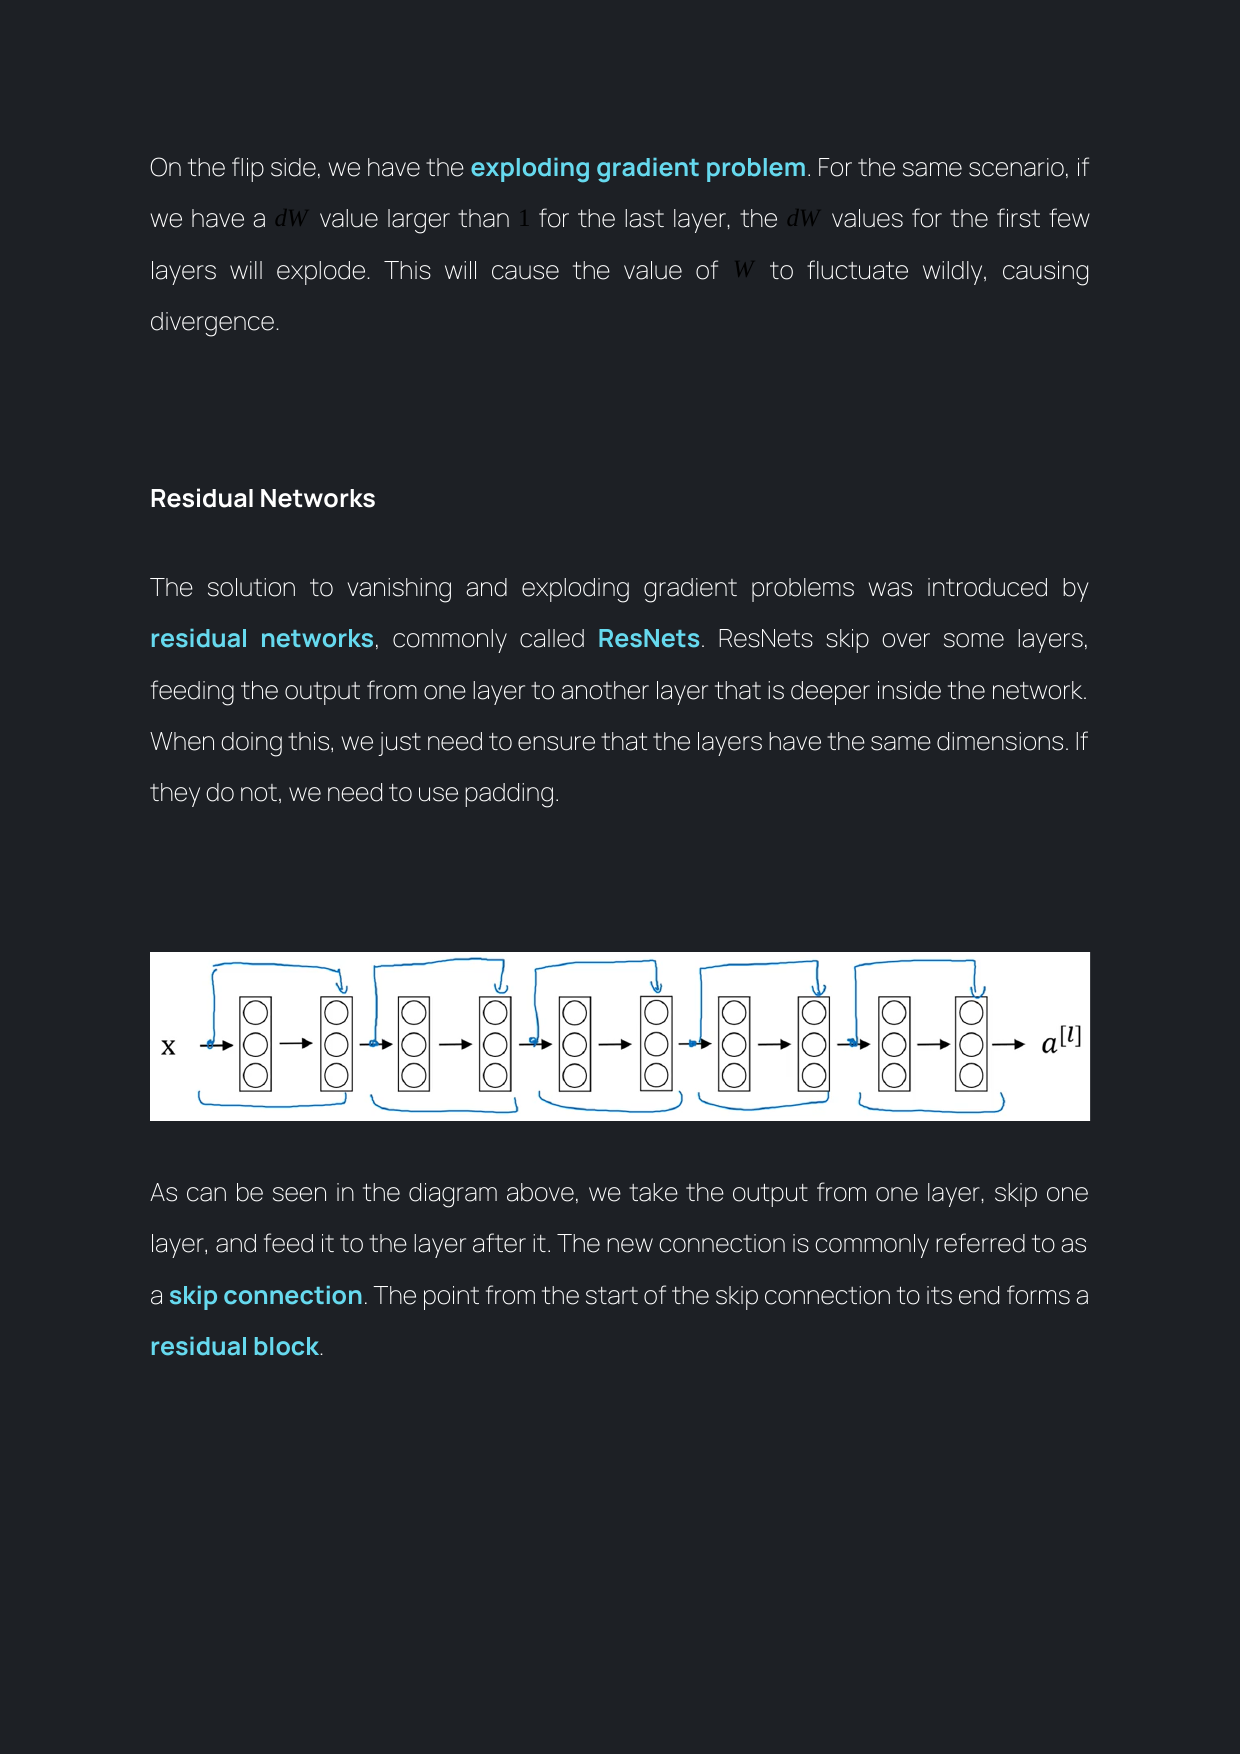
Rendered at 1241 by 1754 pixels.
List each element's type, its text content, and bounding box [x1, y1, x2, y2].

text The solution to vanishing and exploding gradient problems was introduced by residual networks, commonly called ResNets. ResNets skip over some layers, feeding the output from one layer to another layer that is deeper inside the network. When doing this, we just need to ensure that the layers have the same dimensions. If they do not, we need to use padding. [150, 570, 1090, 809]
text On the flip side, we have the exploding gradient problem. For the same scenario, if we have a value larger than for the last layer, the values for the first few layers will explode. This will cause the value of to fluctuate wildly, causing divergence. [150, 150, 1090, 338]
picture [150, 952, 1091, 1121]
text As can be seen in the diagram above, we take the output from one layer, skip one layer, and feed it to the layer after it. The new connection is commonly referred to as a skip connection. The point from the start of the skip connection to its end forms a residual block. [150, 1175, 1090, 1363]
subtitle Residual Networks [150, 481, 1090, 515]
